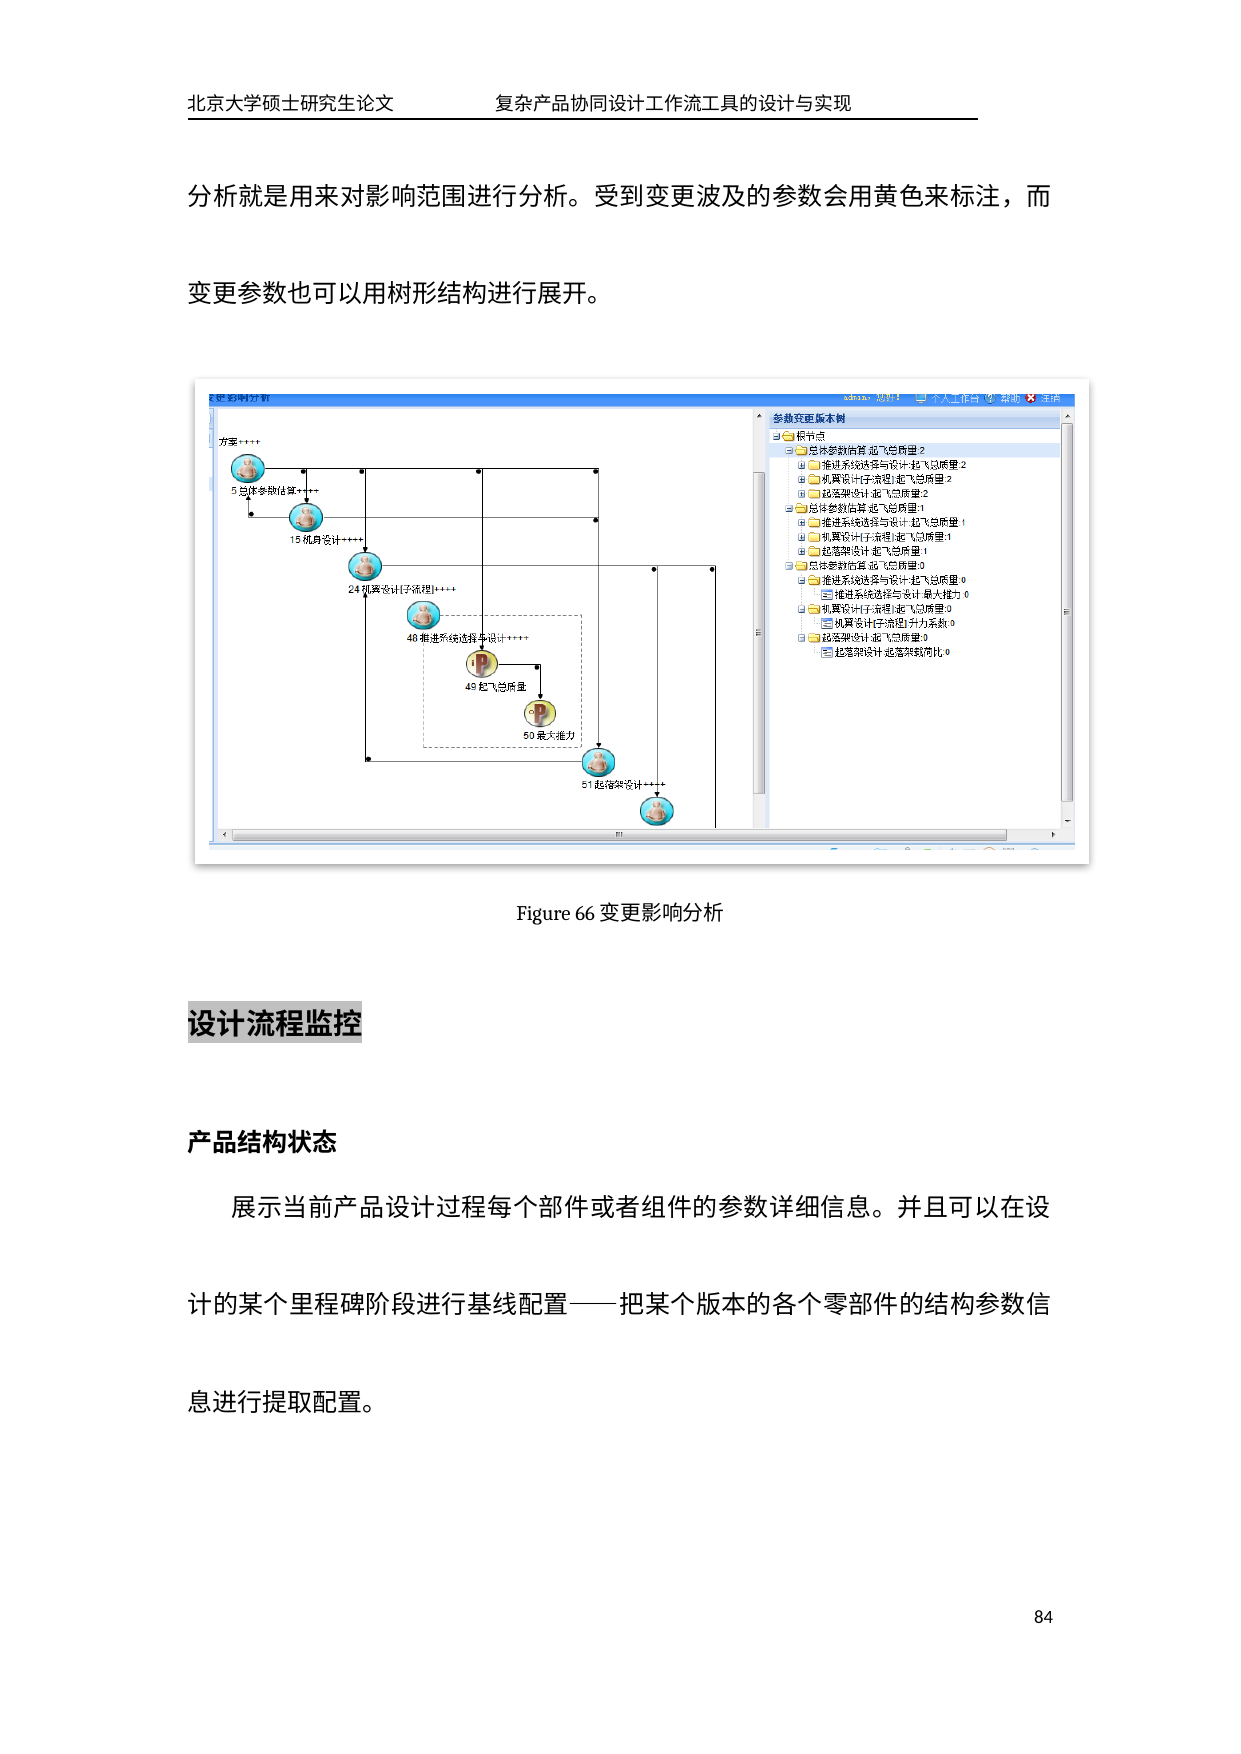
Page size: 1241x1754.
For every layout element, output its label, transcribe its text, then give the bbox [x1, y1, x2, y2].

text 产品结构状态 [187, 1108, 1053, 1173]
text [187, 162, 1053, 324]
subtitle 设计流程监控 [187, 989, 1053, 1054]
text Figure 66 变更影响分析 [187, 895, 1053, 928]
picture [209, 394, 1075, 850]
text 展示当前产品设计过程每个部件或者组件的参数详细信息。并且可以在设计的某个里程碑阶段进行基线配置——把某个版本的各个零部件的结构参数信息进行提取配置。 [187, 1173, 1053, 1433]
